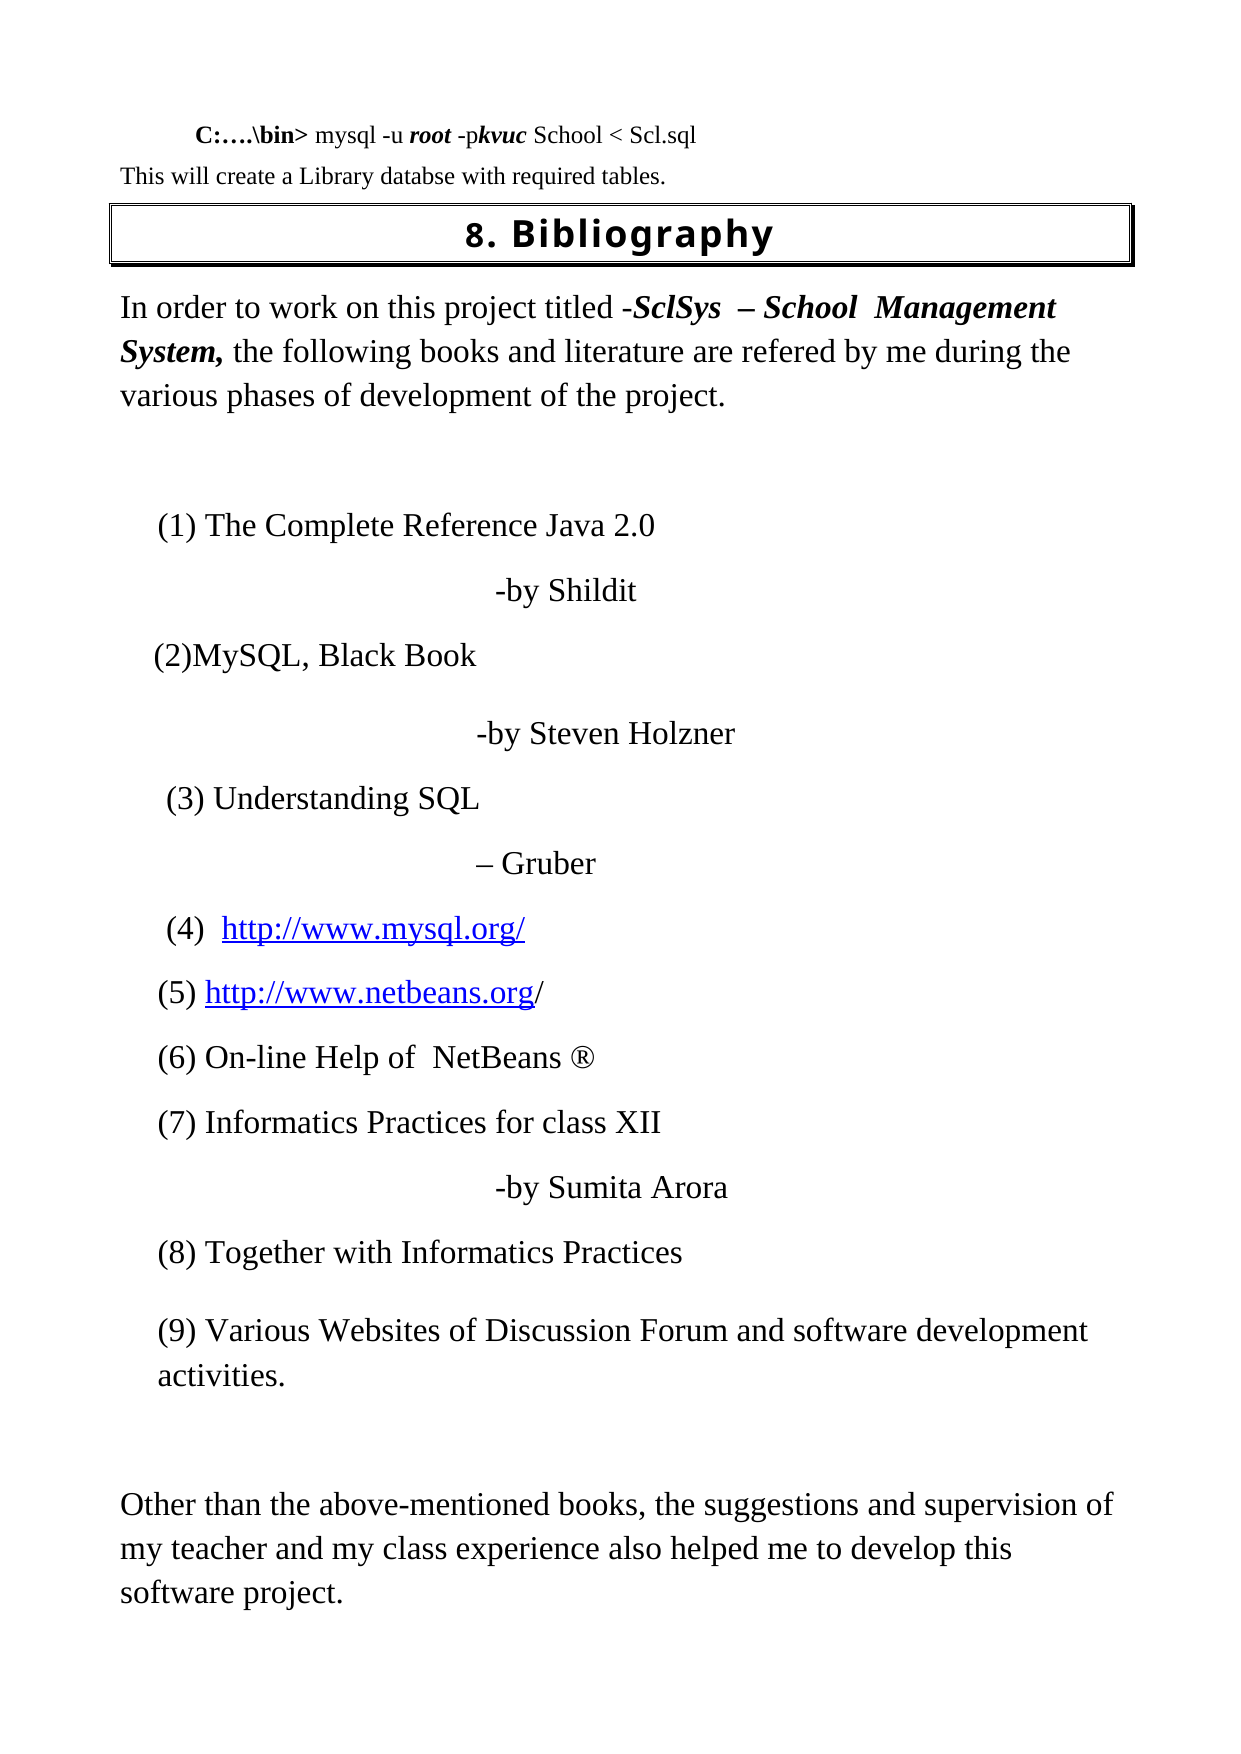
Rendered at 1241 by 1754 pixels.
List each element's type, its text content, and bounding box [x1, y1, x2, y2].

text (9) Various Websites of Discussion Forum and software development activities. [157, 1311, 1120, 1393]
text (1) The Complete Reference Java 2.0 [157, 505, 1120, 543]
text (4) http://www.mysql.org/ [157, 908, 1120, 946]
text 8. Bibliography [112, 206, 1129, 261]
text (5) http://www.netbeans.org/ [157, 973, 1120, 1011]
text (3) Understanding SQL [157, 778, 1120, 816]
text (2)MySQL, Black Book [120, 635, 1120, 673]
text -by Steven Holzner [157, 713, 1120, 752]
text -by Shildit [345, 570, 1120, 608]
text (7) Informatics Practices for class XII [157, 1103, 1120, 1141]
text This will create a Library databse with required tables. [120, 161, 1120, 190]
text Other than the above-mentioned books, the suggestions and supervision of my teacher and my class experience also helped me to develop this software project. [120, 1484, 1120, 1611]
text (8) Together with Informatics Practices [157, 1232, 1120, 1271]
text – Gruber [157, 843, 1120, 881]
text In order to work on this project titled -SclSys – School Management System, the following books and literature are refered by me during the various phases of development of the project. [120, 287, 1120, 414]
text -by Sumita Arora [345, 1167, 1120, 1206]
text C:….\bin> mysql -u root -pkvuc School < Scl.sql [120, 120, 1120, 149]
text (6) On-line Help of NetBeans ® [157, 1038, 1120, 1076]
